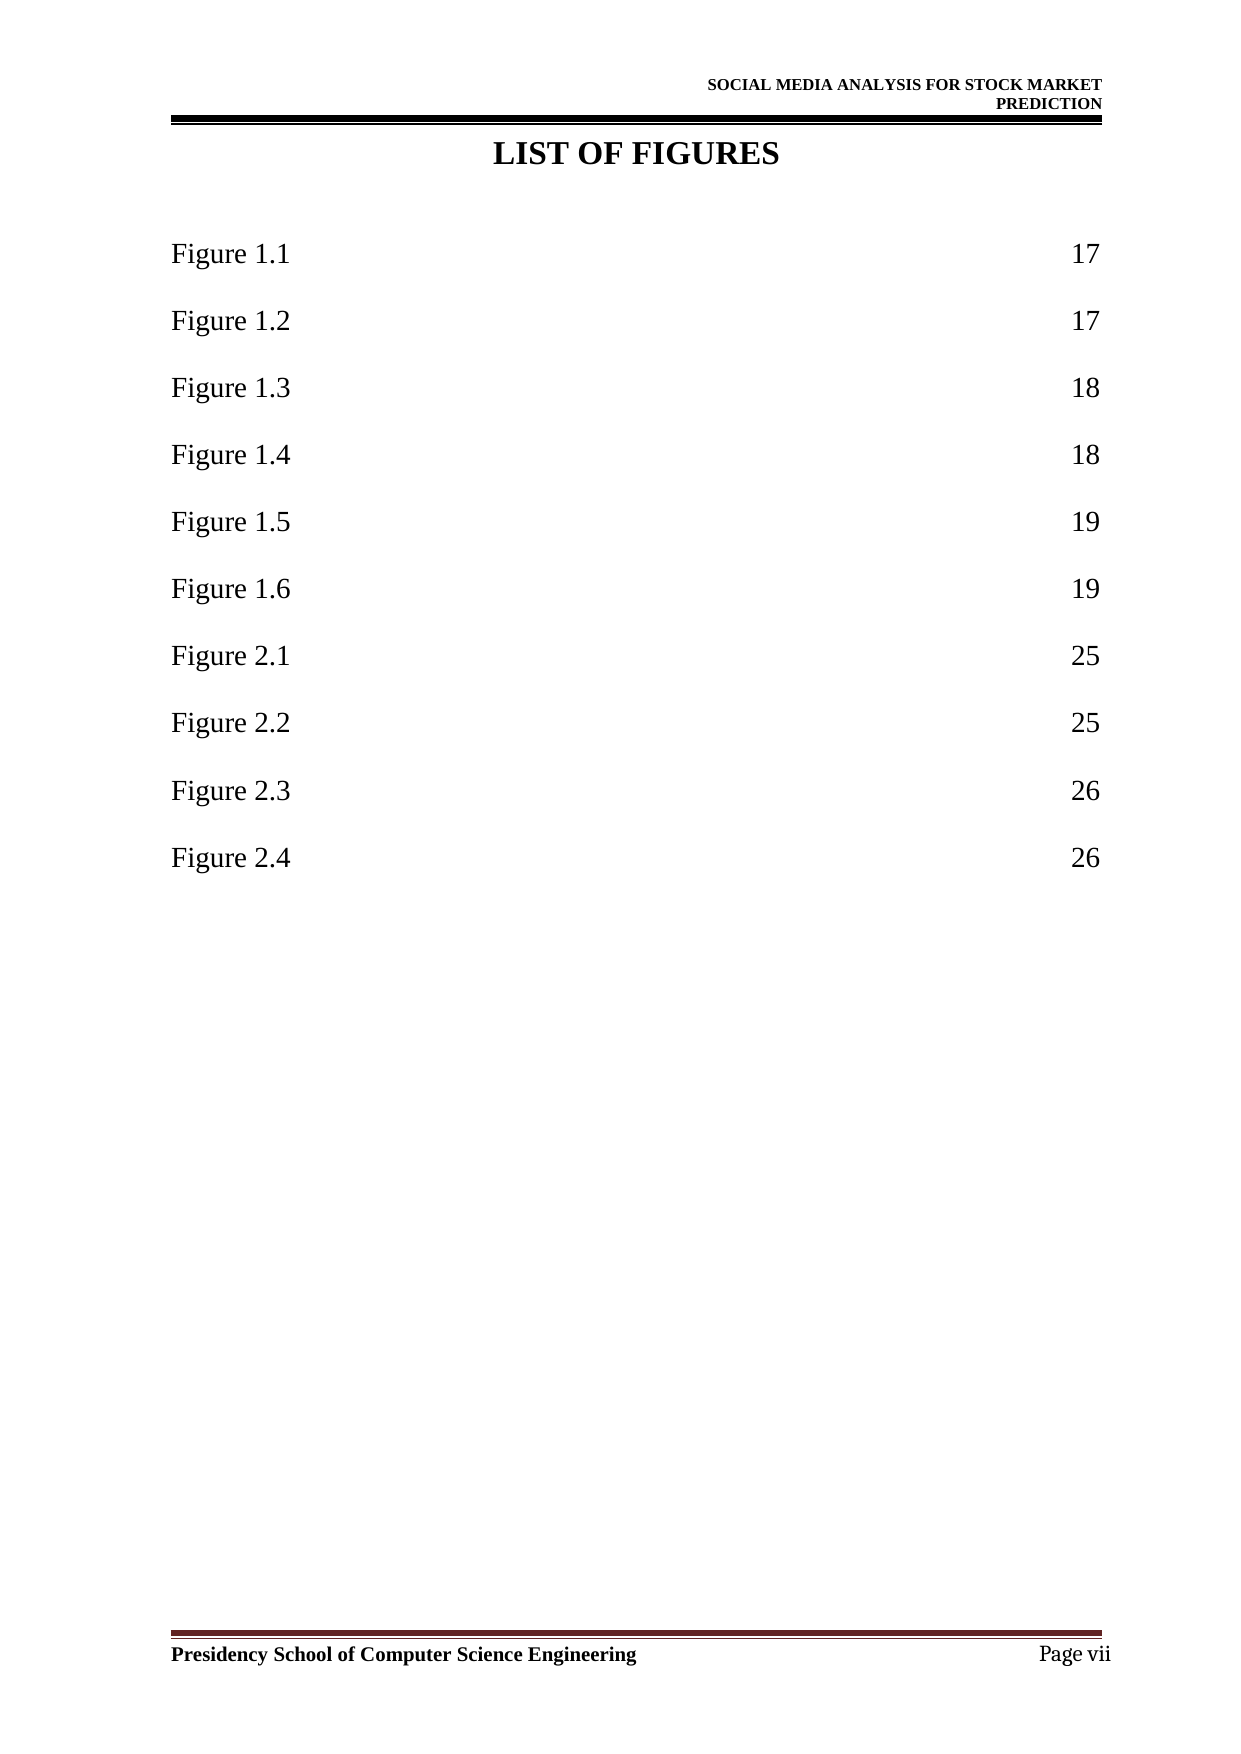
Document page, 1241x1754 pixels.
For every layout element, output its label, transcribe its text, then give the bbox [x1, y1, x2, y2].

text Figure 1.5 19 [171, 504, 1102, 538]
text Figure 1.1 17 [171, 236, 1102, 269]
text Figure 1.2 17 [171, 303, 1102, 337]
text Figure 1.6 19 [171, 571, 1102, 605]
text Figure 1.3 18 [171, 370, 1102, 404]
text Figure 1.4 18 [171, 437, 1102, 471]
text Figure 2.3 26 [171, 773, 1102, 806]
text Figure 2.1 25 [171, 638, 1102, 672]
subtitle LIST OF FIGURES [171, 133, 1102, 171]
text Figure 2.2 25 [171, 706, 1102, 739]
text Figure 2.4 26 [171, 840, 1102, 873]
